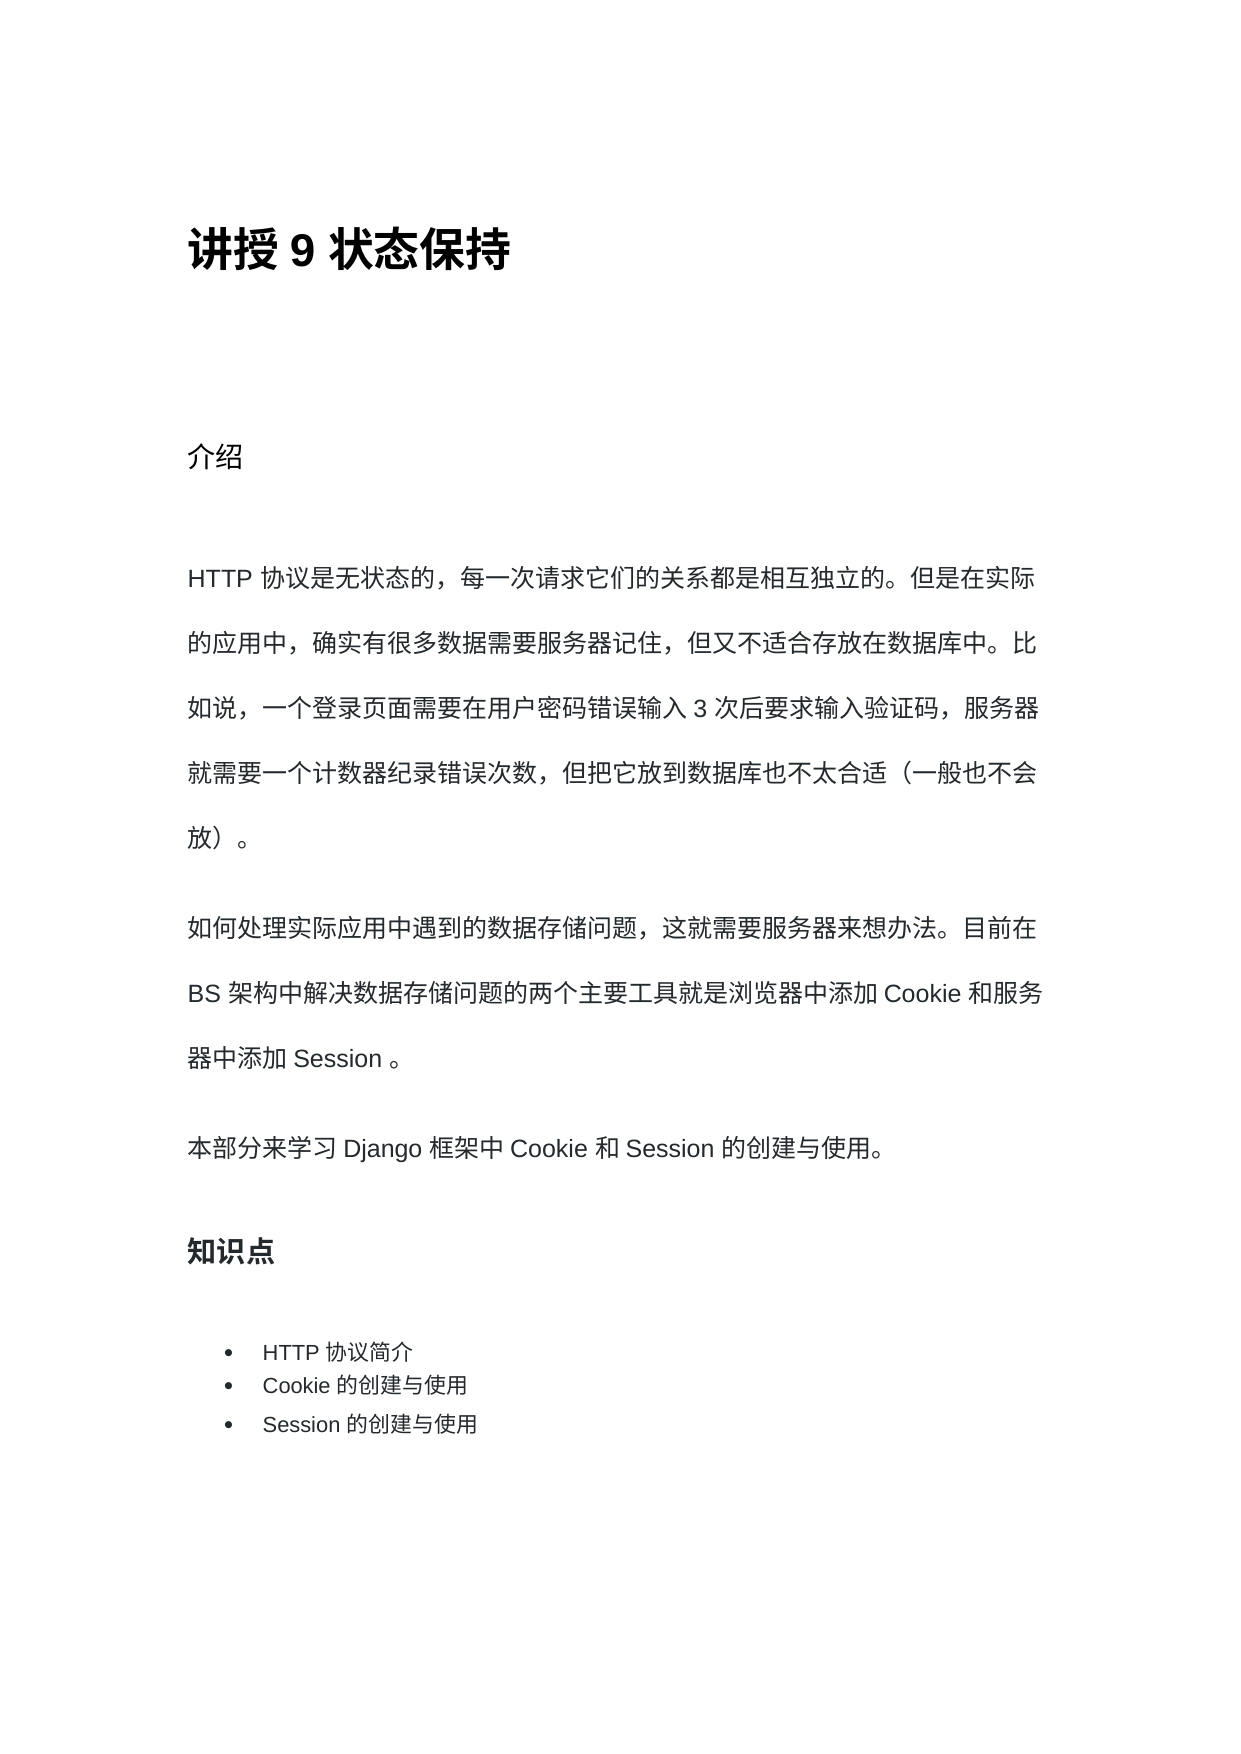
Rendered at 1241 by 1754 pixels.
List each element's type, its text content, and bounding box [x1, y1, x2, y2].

subtitle 讲授 9 状态保持 [187, 197, 1053, 295]
list HTTP 协议简介 [225, 1335, 1053, 1367]
text 本部分来学习 Django 框架中 Cookie 和 Session 的创建与使用。 [187, 1114, 1053, 1179]
subtitle 介绍 [187, 423, 1053, 488]
list Cookie 的创建与使用 [225, 1367, 1053, 1400]
subtitle 知识点 [187, 1217, 1053, 1282]
text 如何处理实际应用中遇到的数据存储问题，这就需要服务器来想办法。目前在 BS 架构中解决数据存储问题的两个主要工具就是浏览器中添加 Cookie 和服务器中添加 Session 。 [187, 894, 1053, 1089]
text HTTP 协议是无状态的，每一次请求它们的关系都是相互独立的。但是在实际的应用中，确实有很多数据需要服务器记住，但又不适合存放在数据库中。比如说，一个登录页面需要在用户密码错误输入 3 次后要求输入验证码，服务器就需要一个计数器纪录错误次数，但把它放到数据库也不太合适（一般也不会放）。 [187, 544, 1053, 869]
list Session 的创建与使用 [225, 1406, 1053, 1439]
